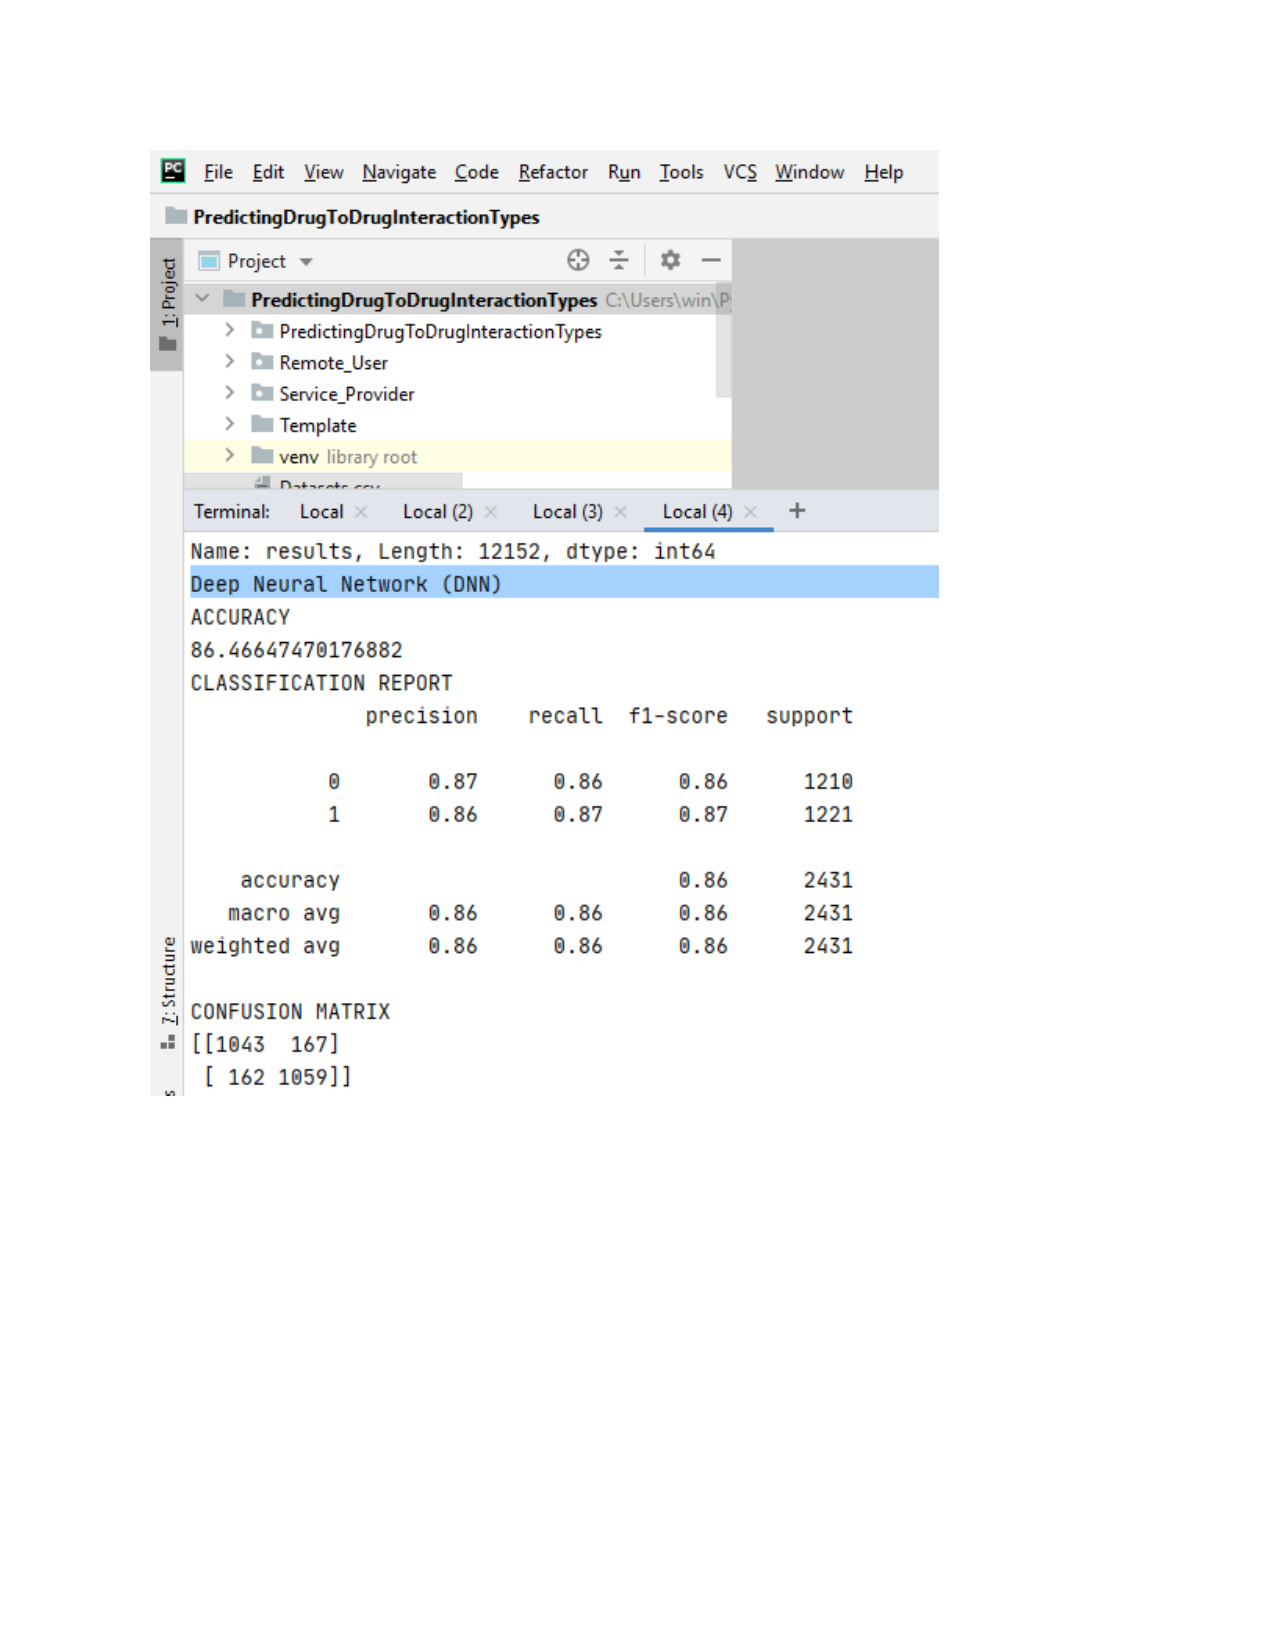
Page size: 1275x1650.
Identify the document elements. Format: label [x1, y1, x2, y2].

picture [150, 150, 939, 1096]
